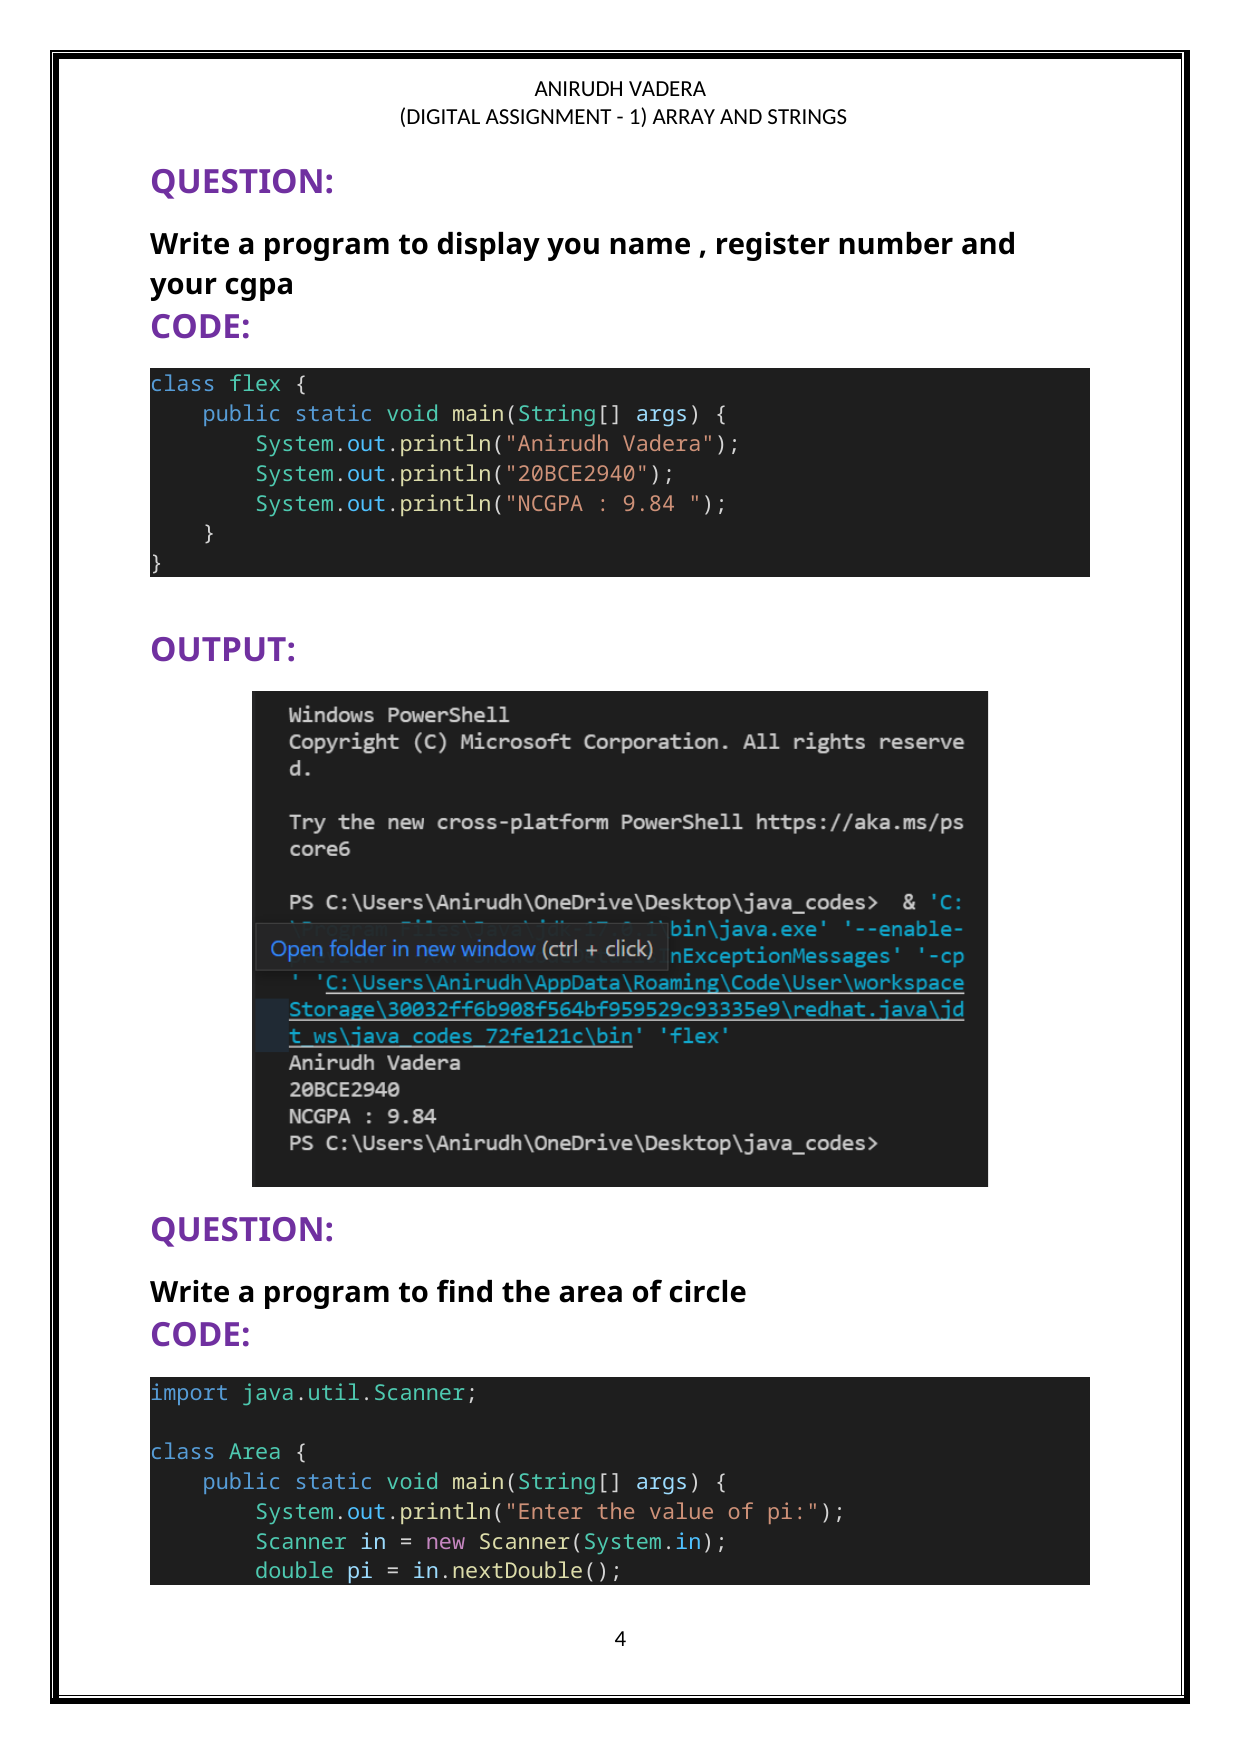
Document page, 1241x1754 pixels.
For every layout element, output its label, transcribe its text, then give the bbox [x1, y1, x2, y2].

text System.out.println("Enter the value of pi:"); [150, 1496, 1090, 1526]
text import java.util.Scanner; [150, 1377, 1090, 1407]
text class Area { [150, 1436, 1090, 1466]
text System.out.println("Anirudh Vadera"); [150, 428, 1090, 458]
text System.out.println("20BCE2940"); [150, 458, 1090, 488]
text double pi = in.nextDouble(); [150, 1556, 1090, 1585]
text CODE: [150, 1311, 1090, 1357]
text } [150, 517, 1090, 547]
text } [150, 547, 1090, 577]
text public static void main(String[] args) { [150, 1466, 1090, 1496]
text class flex { [150, 368, 1090, 398]
text Write a program to display you name , register number and your cgpa [150, 223, 1090, 303]
text Scanner in = new Scanner(System.in); [150, 1526, 1090, 1556]
text QUESTION: [150, 1206, 1090, 1251]
text CODE: [150, 303, 1090, 348]
text Write a program to find the area of circle [150, 1271, 1090, 1311]
text public static void main(String[] args) { [150, 398, 1090, 428]
text System.out.println("NCGPA : 9.84 "); [150, 488, 1090, 517]
text OUTPUT: [150, 626, 1090, 671]
picture [252, 691, 989, 1187]
text QUESTION: [150, 158, 1090, 203]
